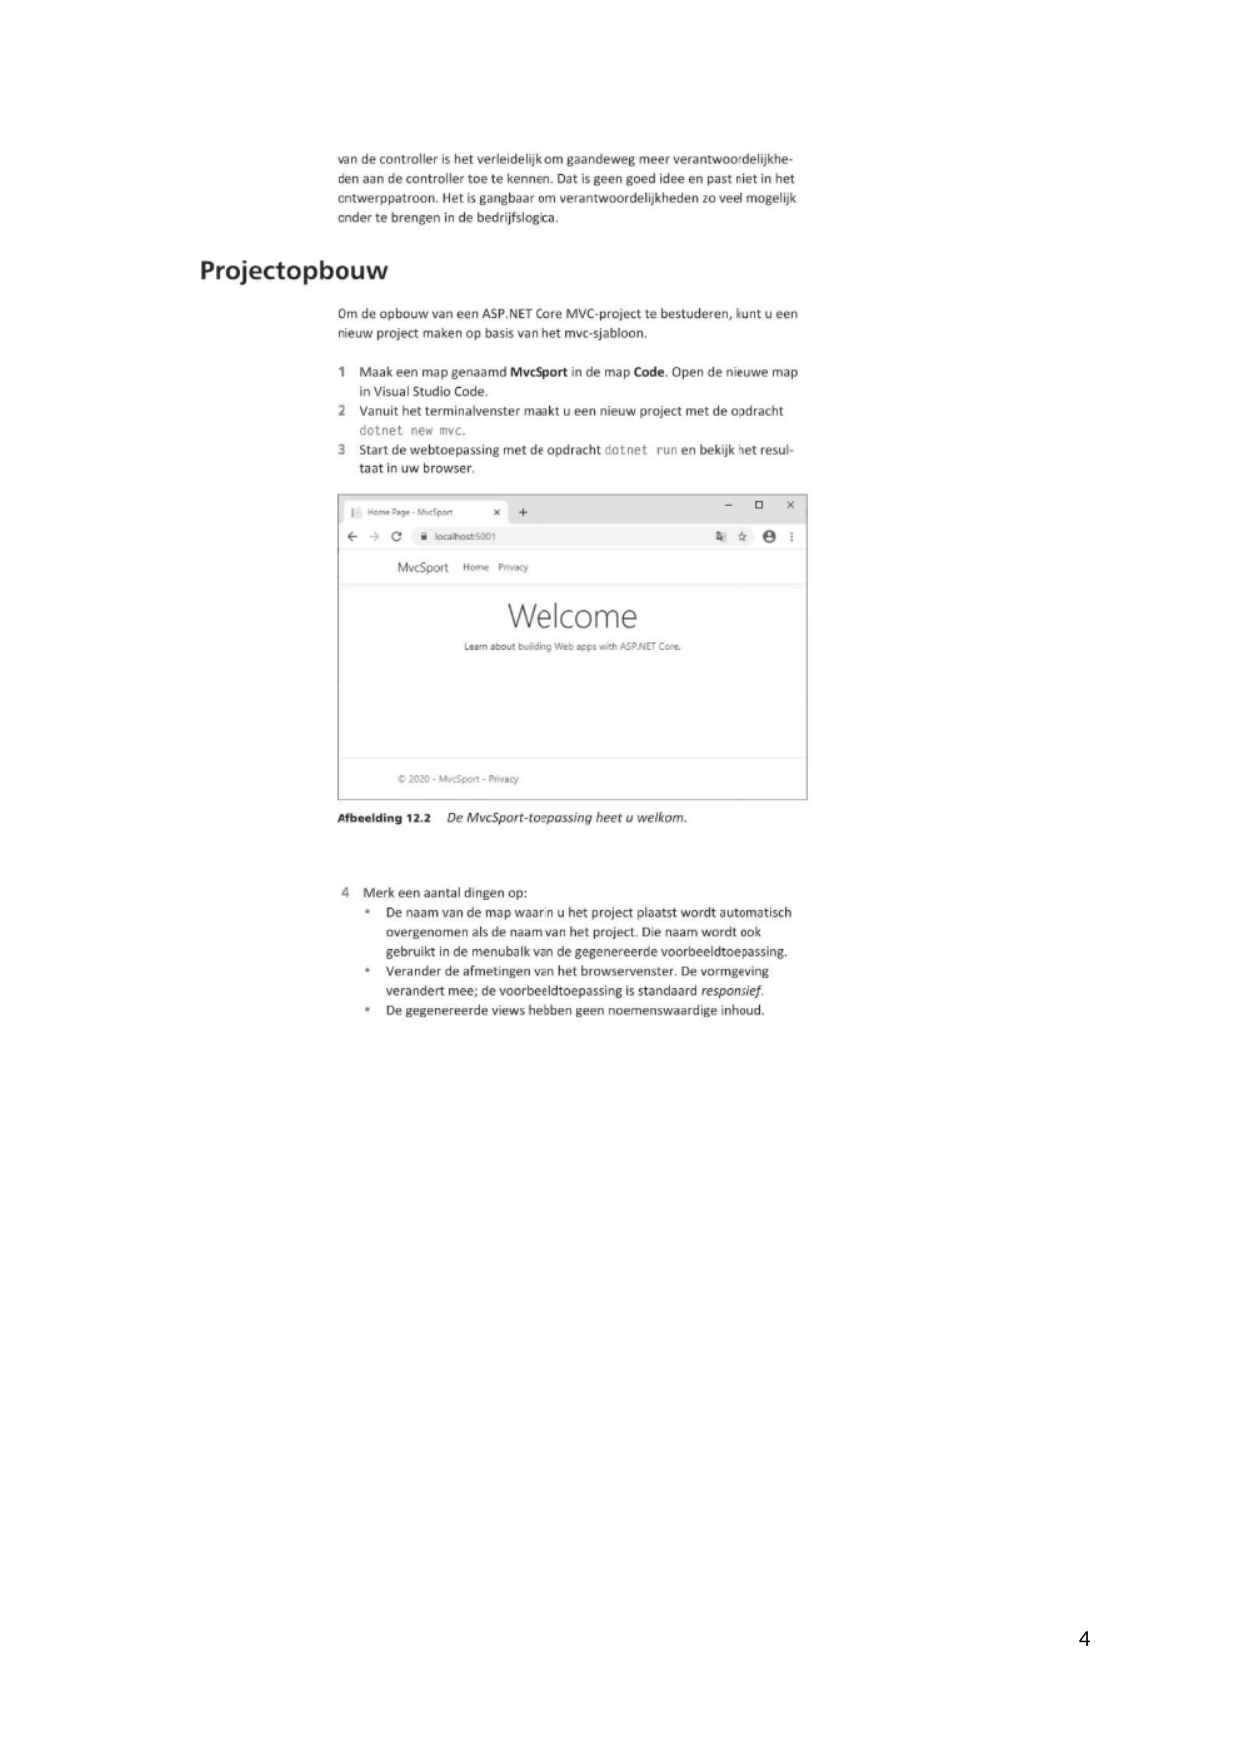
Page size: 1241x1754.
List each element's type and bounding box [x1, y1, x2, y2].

picture [150, 866, 919, 1031]
picture [150, 150, 918, 848]
